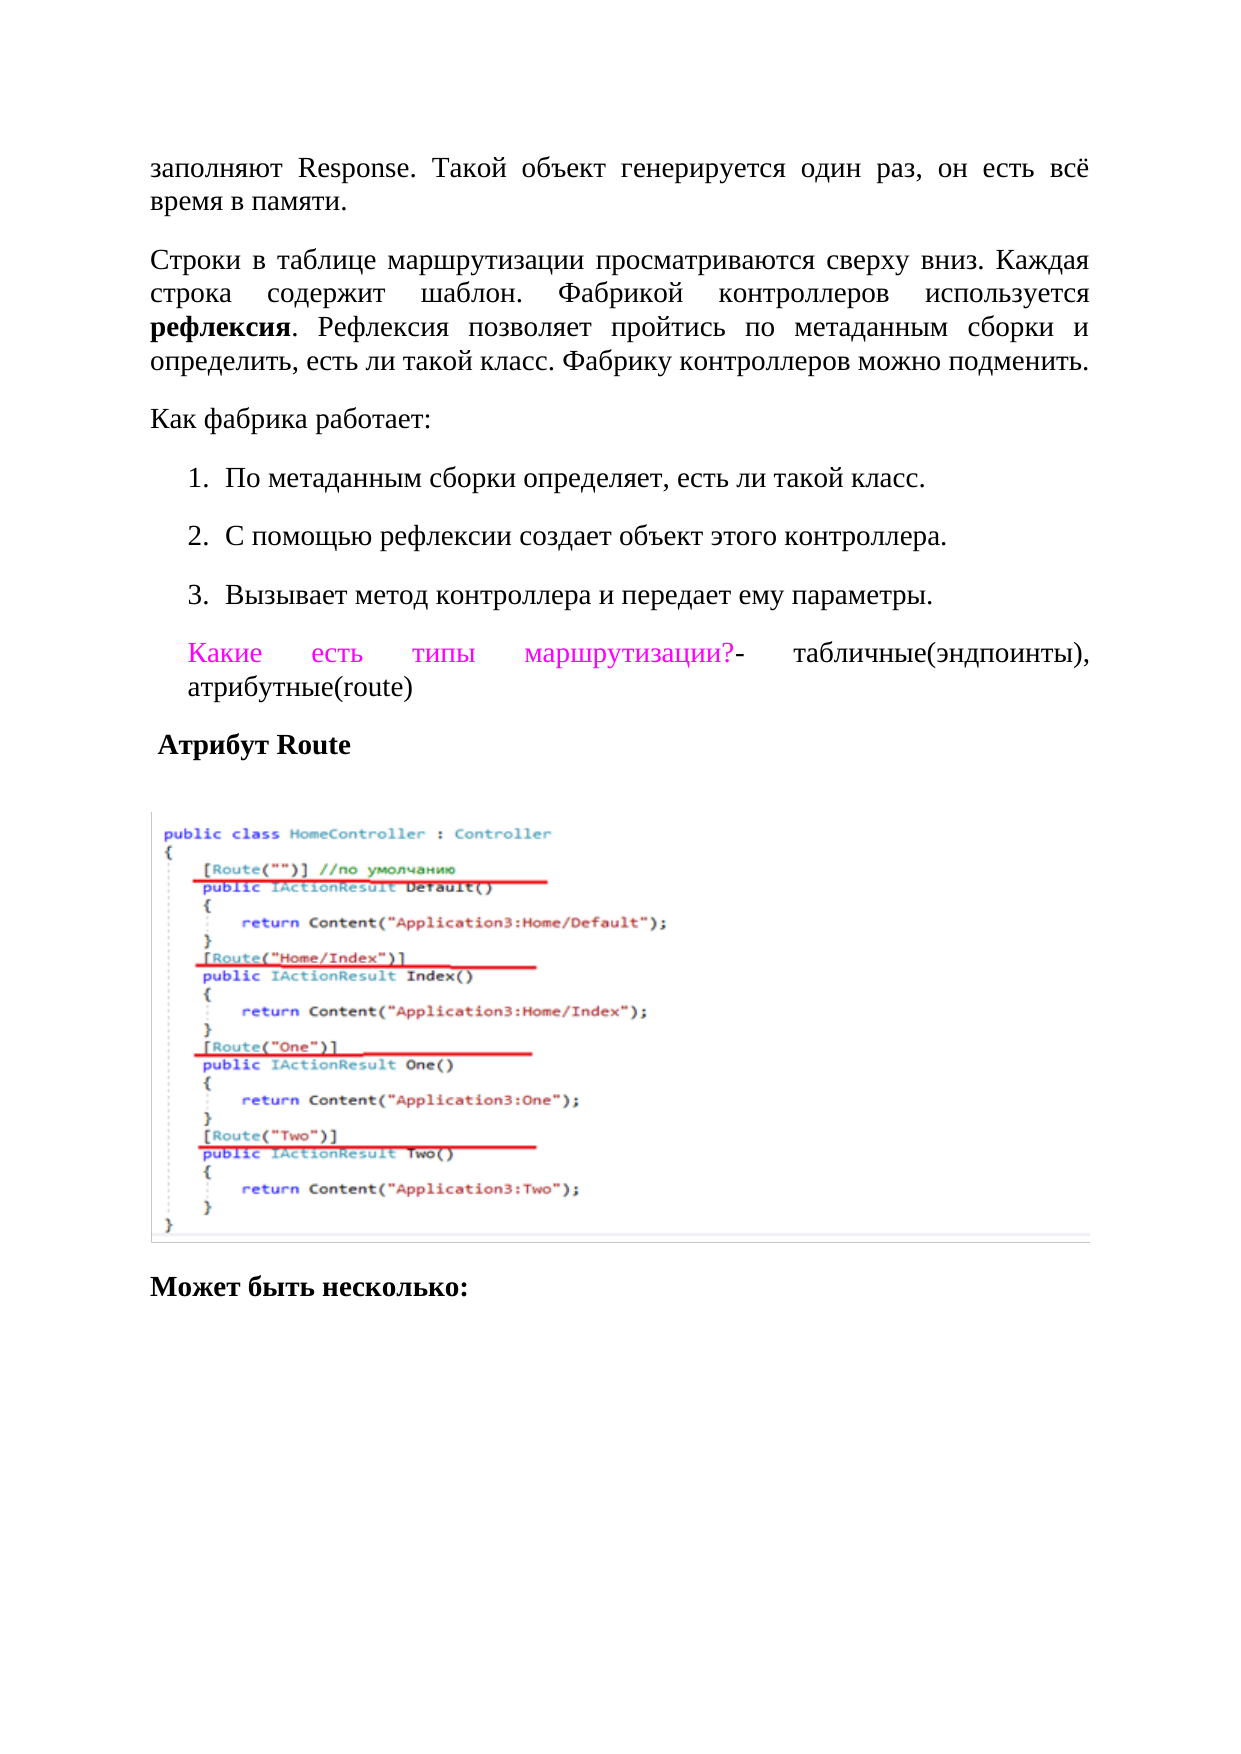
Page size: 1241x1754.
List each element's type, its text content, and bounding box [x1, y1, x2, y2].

text Как фабрика работает: [150, 401, 1090, 435]
text Какие есть типы маршрутизации?- табличные(эндпоинты), атрибутные(route) [187, 635, 1090, 702]
text 3. Вызывает метод контроллера и передает ему параметры. [187, 577, 1090, 610]
text Атрибут Route [150, 727, 1090, 761]
text 2. С помощью рефлексии создает объект этого контроллера. [187, 518, 1090, 552]
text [150, 150, 1090, 217]
text Строки в таблице маршрутизации просматриваются сверху вниз. Каждая строка содержит шаблон. Фабрикой контроллеров используется рефлексия. Рефлексия позволяет пройтись по метаданным сборки и определить, есть ли такой класс. Фабрику контроллеров можно подменить. [150, 242, 1090, 376]
picture [150, 812, 1091, 1244]
text Может быть несколько: [150, 1269, 1090, 1302]
text 1. По метаданным сборки определяет, есть ли такой класс. [187, 460, 1090, 493]
